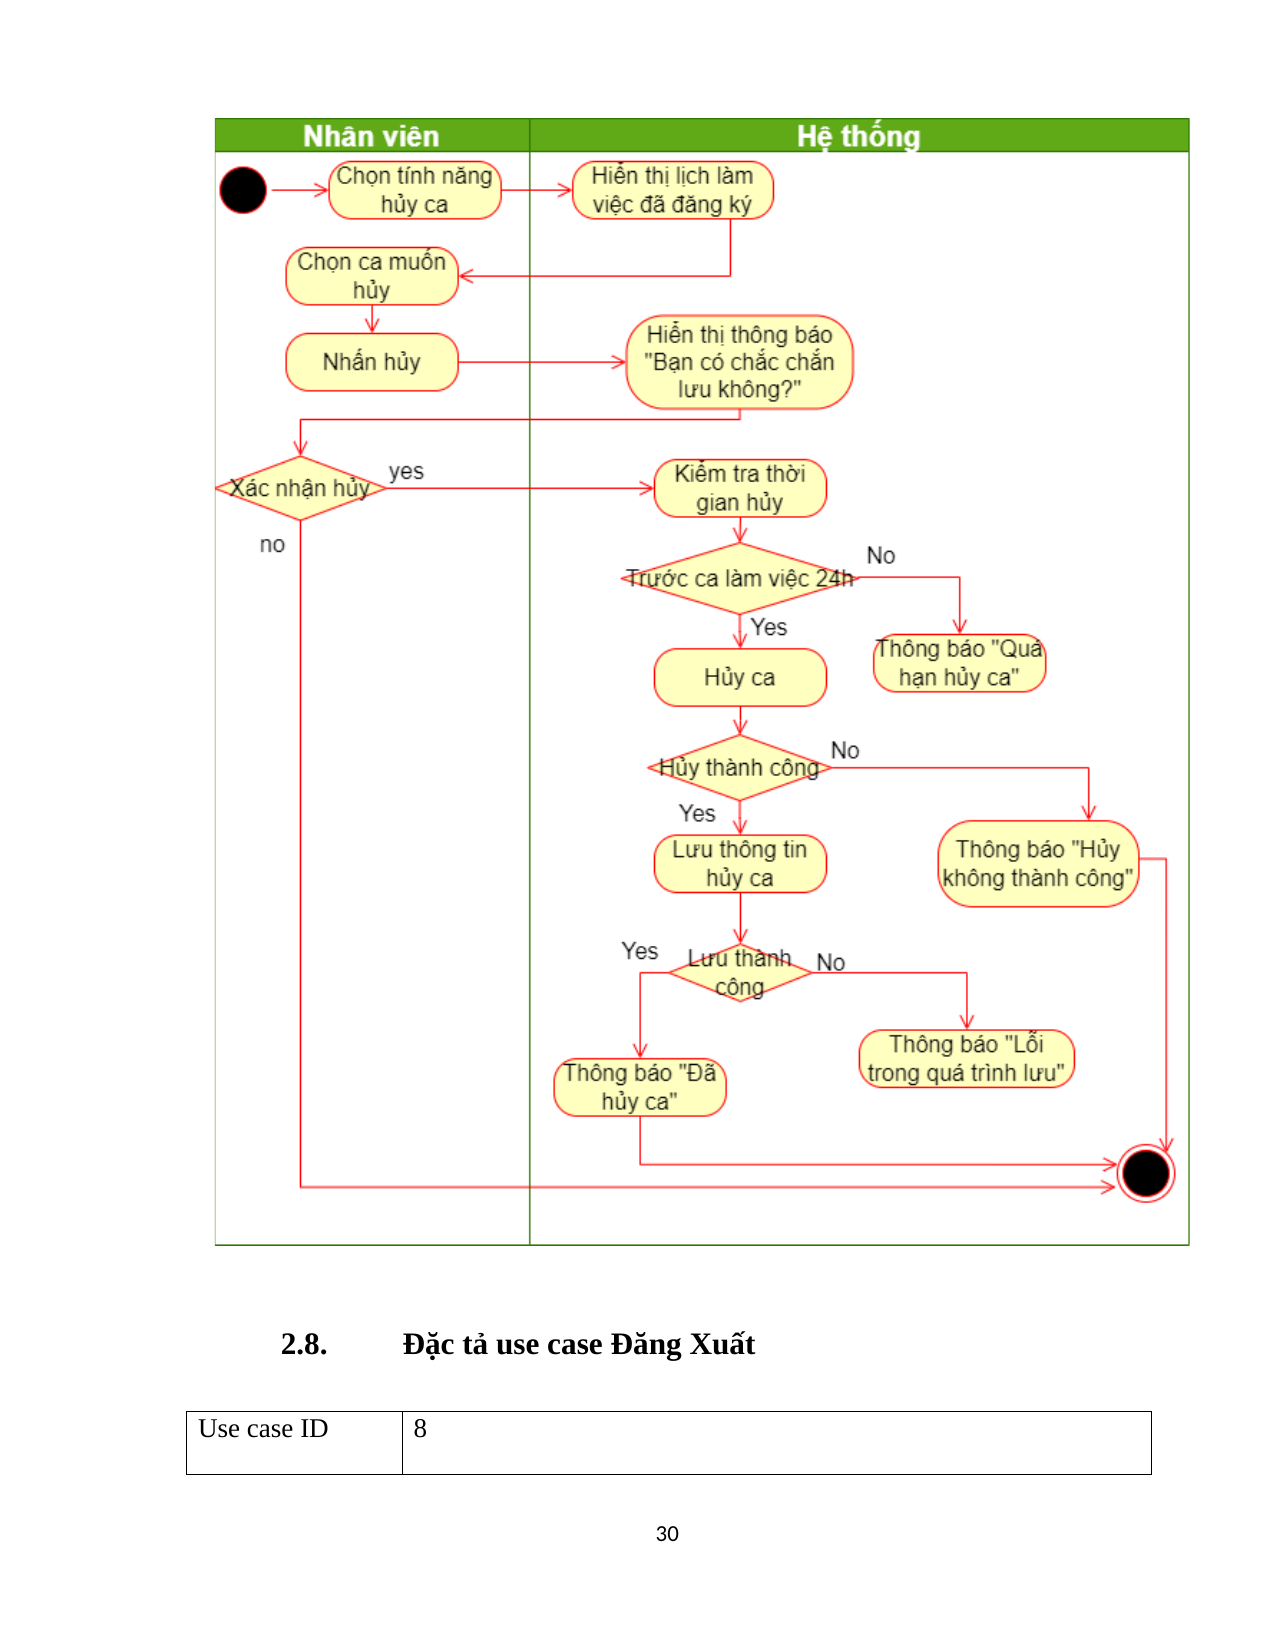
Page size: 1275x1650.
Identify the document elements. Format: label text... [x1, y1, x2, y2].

table_header 8 [403, 1412, 1151, 1474]
picture [214, 118, 1190, 1246]
subtitle Đặc tả use case Đăng Xuất [281, 1325, 1157, 1361]
table_header Use case ID [187, 1412, 402, 1474]
